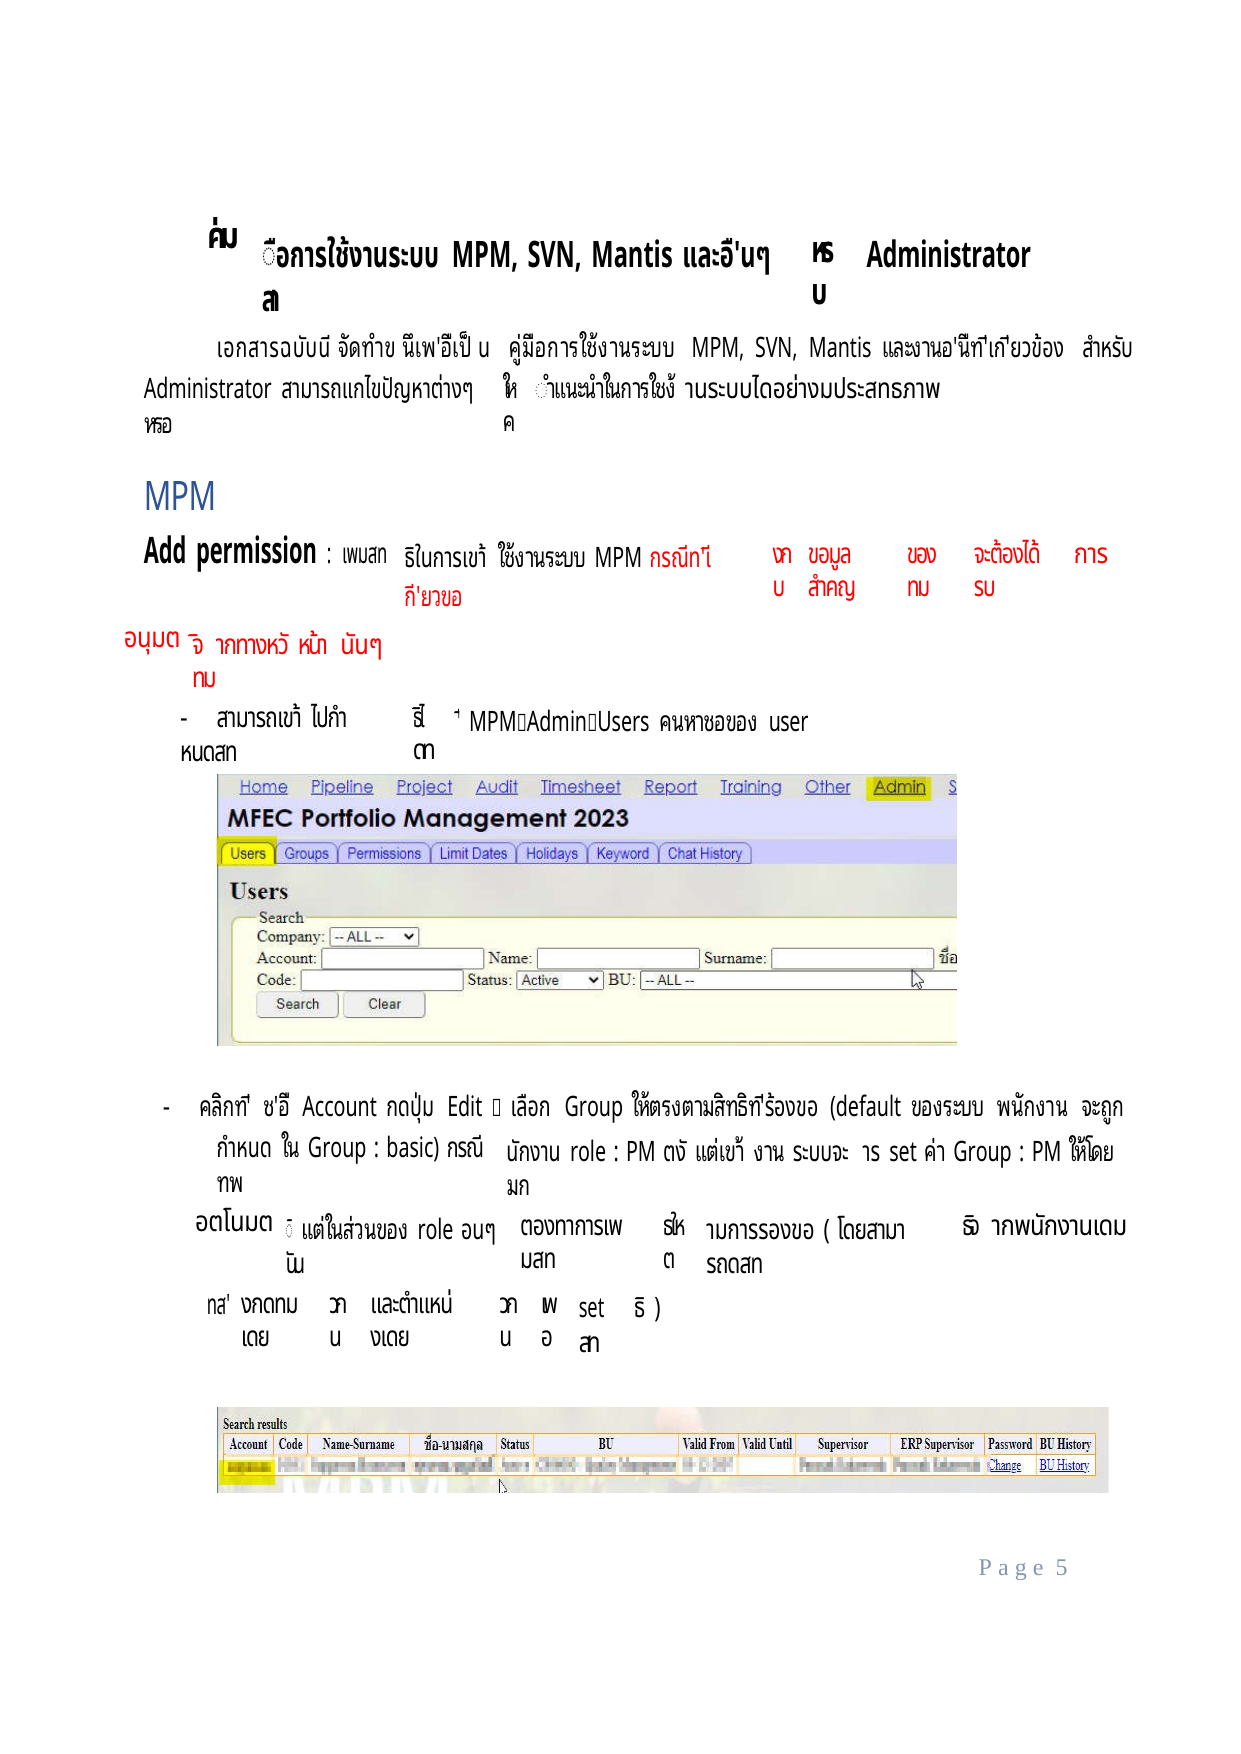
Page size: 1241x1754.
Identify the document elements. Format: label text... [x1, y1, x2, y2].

text ตองทาการเพมสท [520, 1209, 651, 1275]
text การ [1073, 537, 1232, 570]
text จะต้องได้รบ [974, 537, 1061, 603]
text ของทม [907, 537, 954, 603]
subtitle Administrator [866, 228, 1232, 278]
text Administrator สามารถแกไขปัญหาต่างๆ หรอ [143, 369, 492, 440]
text ใหค [503, 372, 524, 438]
text ธิ ) [634, 1288, 1232, 1326]
text อตโนมต [0, 1206, 274, 1238]
text วกน [329, 1288, 352, 1353]
text set สท [578, 1288, 621, 1359]
text งกดทมเดย [241, 1288, 318, 1353]
text นักงาน role : PM ตงั แต่เขา้ งาน ระบบจะมก [506, 1131, 851, 1202]
subtitle MPM [143, 467, 492, 522]
text นันๆ [340, 628, 1232, 661]
text ธจิ ากพนักงานเดม [962, 1209, 1232, 1242]
text ําแนะนําในการใชง้ านระบบไดอย่างมประสทธภาพ [535, 372, 1232, 405]
text - คลิกท'ี ช'ือ Account กดปุ่ม Edit  เลือก Group ให้ตรงตามสิทธิท'ีร้องขอ (default ของระบบ พนักงาน จะถูก [55, 1086, 1232, 1124]
text ิ แต่ในส่วนของ role อนๆ นัน [286, 1209, 503, 1280]
text ธิในการเขา้ ใช้งานระบบ MPM กรณีท'เี กี'ยวขอ [404, 537, 761, 614]
text ามการรองขอ ( โดยสามารถดสท [706, 1209, 950, 1280]
text วกน [499, 1288, 524, 1353]
text เอกสารฉบับนี จัดทําข ึนเพ'ือเป็ น คู่มือการใช้งานระบบ MPM, SVN, Mantis และงานอ'ืนท'ีเก'ียวข้อง สําหรับ [216, 327, 1232, 365]
text าร set ค่า Group : PM ให้โดย [862, 1131, 1232, 1169]
subtitle ค่ม [0, 214, 244, 257]
text เพอ [541, 1288, 561, 1353]
text ทส' [0, 1284, 230, 1322]
text ธไิ ดท [413, 701, 444, 766]
text กําหนด ใน Group : basic) กรณีทพ [216, 1127, 492, 1198]
picture [216, 774, 957, 1046]
text - สามารถเขา้ ไปกําหนดสท [180, 697, 400, 768]
text ือการใช้งานระบบ MPM, SVN, Mantis และอื'นๆ สา [262, 228, 799, 320]
text และตําแหน่งเดย [370, 1288, 488, 1353]
text อนุมต [0, 621, 181, 654]
picture [216, 1407, 1109, 1493]
text 'ี MPMAdminUsers คนหาชอของ user [457, 701, 1232, 739]
text ขอมูลสําคญ [808, 537, 891, 603]
text หรบ [811, 228, 844, 313]
text จิ ากทางหวั หน้าทม [192, 628, 329, 693]
text ธใหต [663, 1209, 694, 1275]
text งกบ [772, 537, 795, 603]
text Add permission : เพมสท [143, 525, 391, 574]
